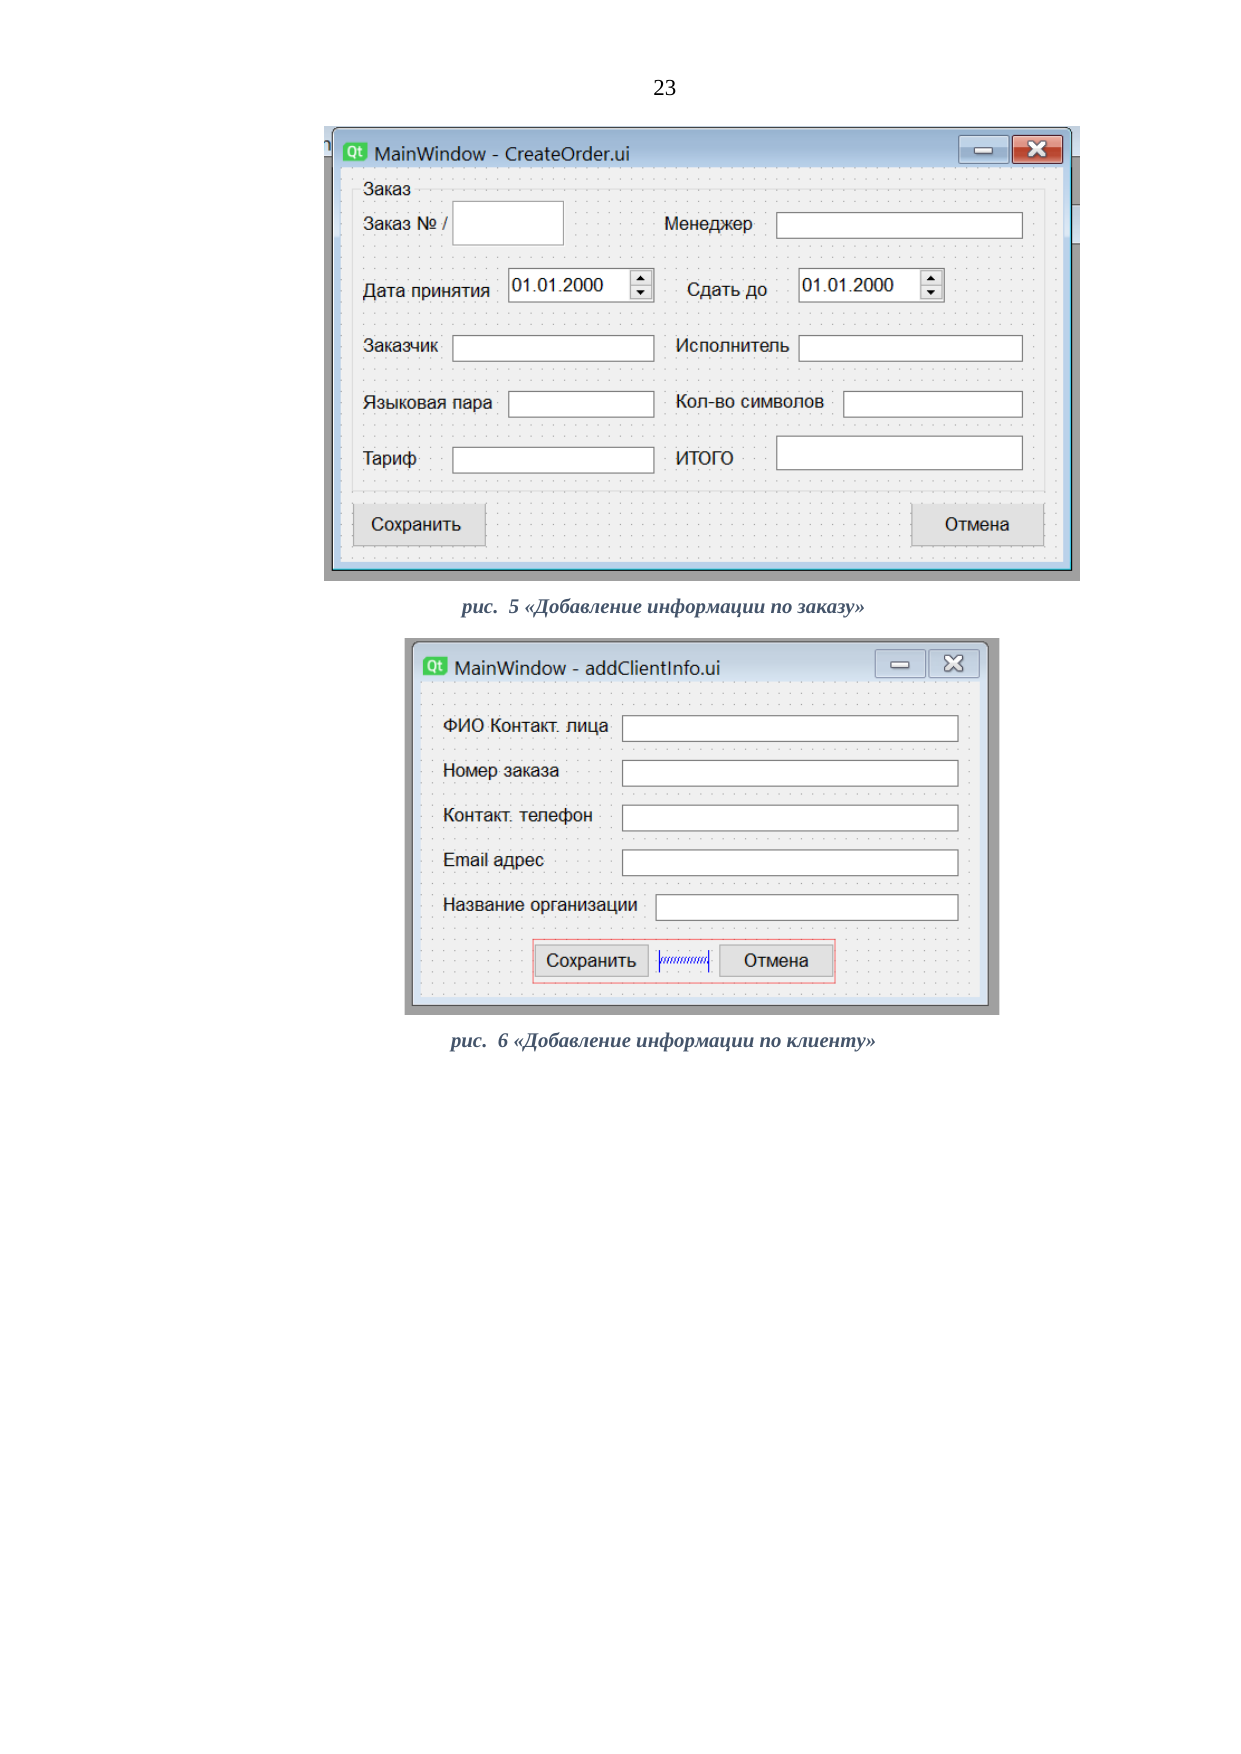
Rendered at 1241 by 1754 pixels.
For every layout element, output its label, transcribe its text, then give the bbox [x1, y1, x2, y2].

text рис. 5 «Добавление информации по заказу» [177, 594, 1152, 618]
picture [324, 126, 1080, 581]
picture [404, 638, 1000, 1015]
text рис. 6 «Добавление информации по клиенту» [177, 1028, 1152, 1052]
